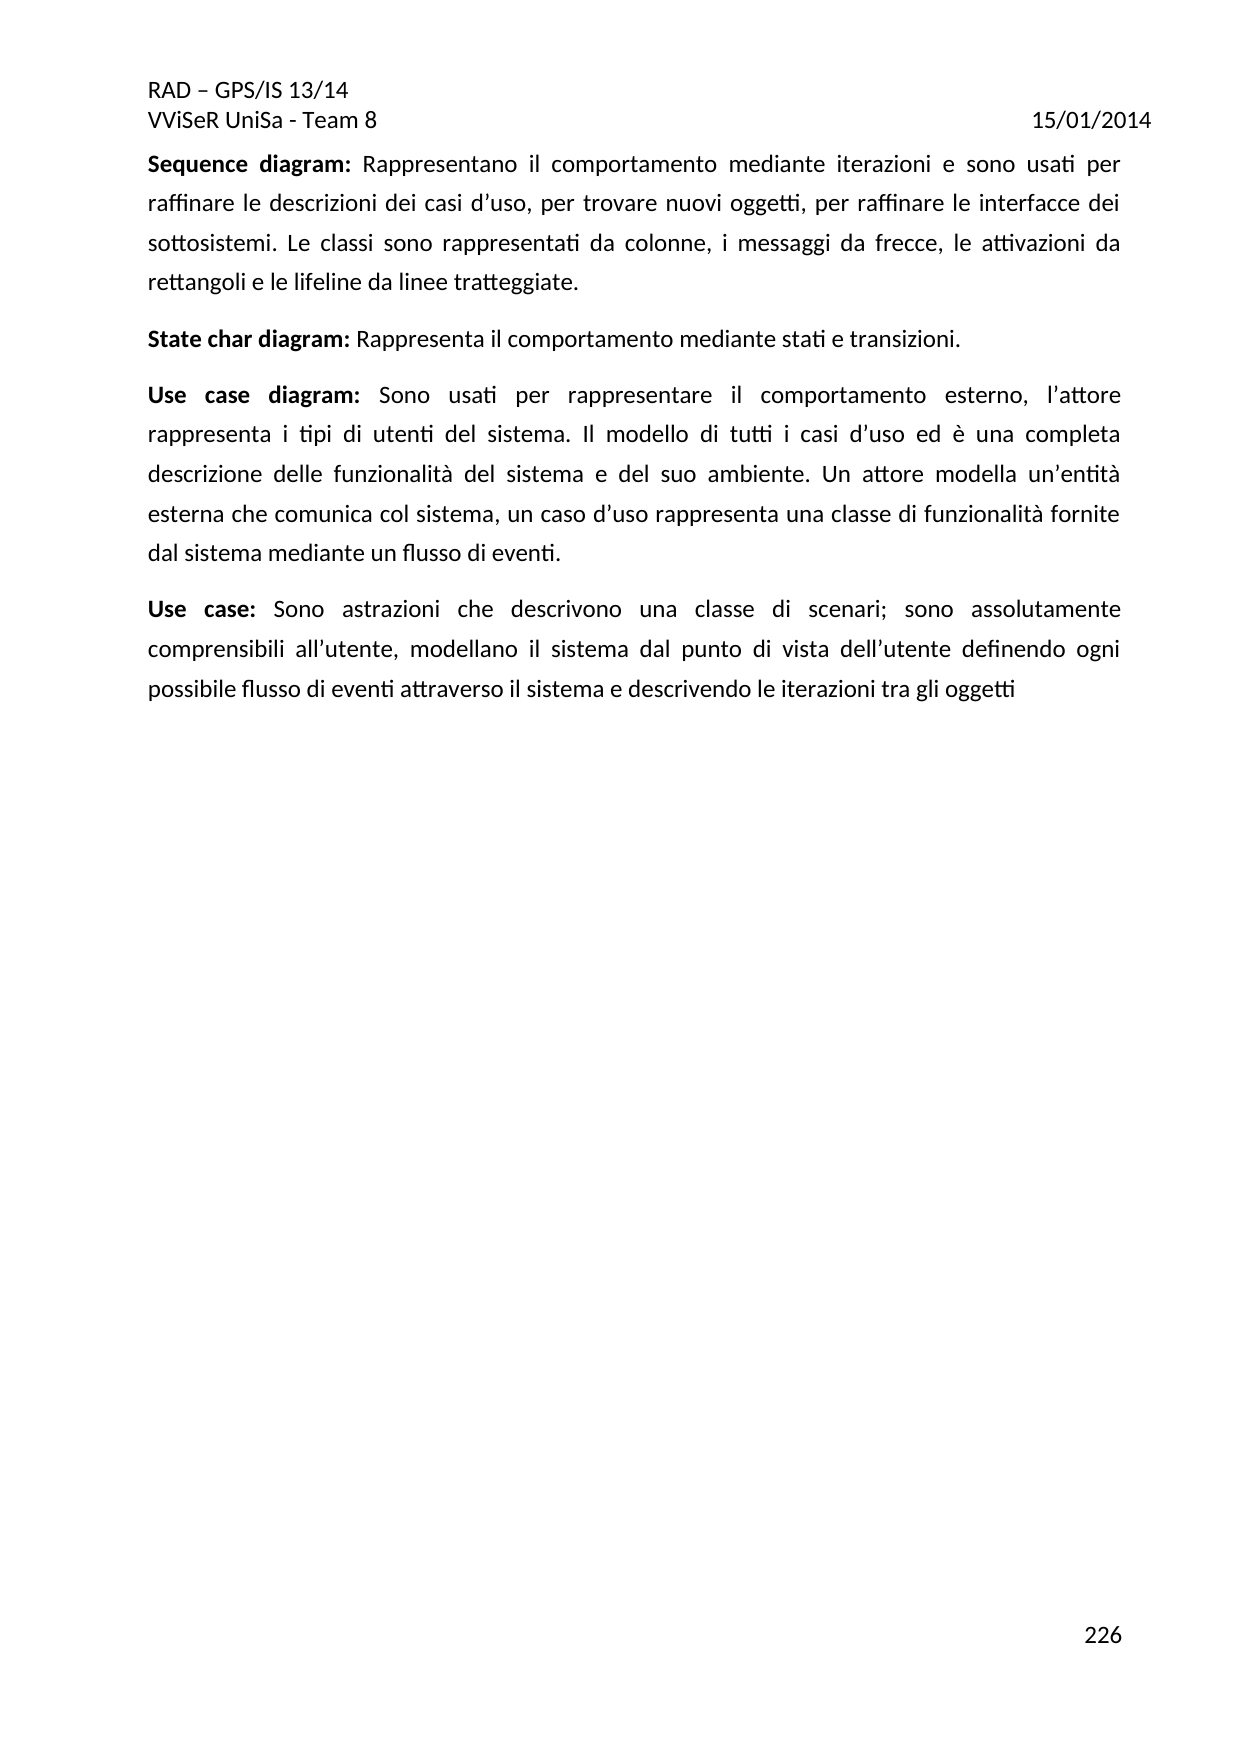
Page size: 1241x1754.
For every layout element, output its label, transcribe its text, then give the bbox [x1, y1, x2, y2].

text Use case diagram: Sono usati per rappresentare il comportamento esterno, l’attore rappresenta i tipi di utenti del sistema. Il modello di tutti i casi d’uso ed è una completa descrizione delle funzionalità del sistema e del suo ambiente. Un attore modella un’entità esterna che comunica col sistema, un caso d’uso rappresenta una classe di funzionalità fornite dal sistema mediante un flusso di eventi. [148, 379, 1122, 568]
text State char diagram: Rappresenta il comportamento mediante stati e transizioni. [148, 323, 1122, 353]
text Sequence diagram: Rappresentano il comportamento mediante iterazioni e sono usati per raffinare le descrizioni dei casi d’uso, per trovare nuovi oggetti, per raffinare le interfacce dei sottosistemi. Le classi sono rappresentati da colonne, i messaggi da frecce, le attivazioni da rettangoli e le lifeline da linee tratteggiate. [148, 148, 1122, 297]
text Use case: Sono astrazioni che descrivono una classe di scenari; sono assolutamente comprensibili all’utente, modellano il sistema dal punto di vista dell’utente definendo ogni possibile flusso di eventi attraverso il sistema e descrivendo le iterazioni tra gli oggetti [148, 593, 1122, 703]
